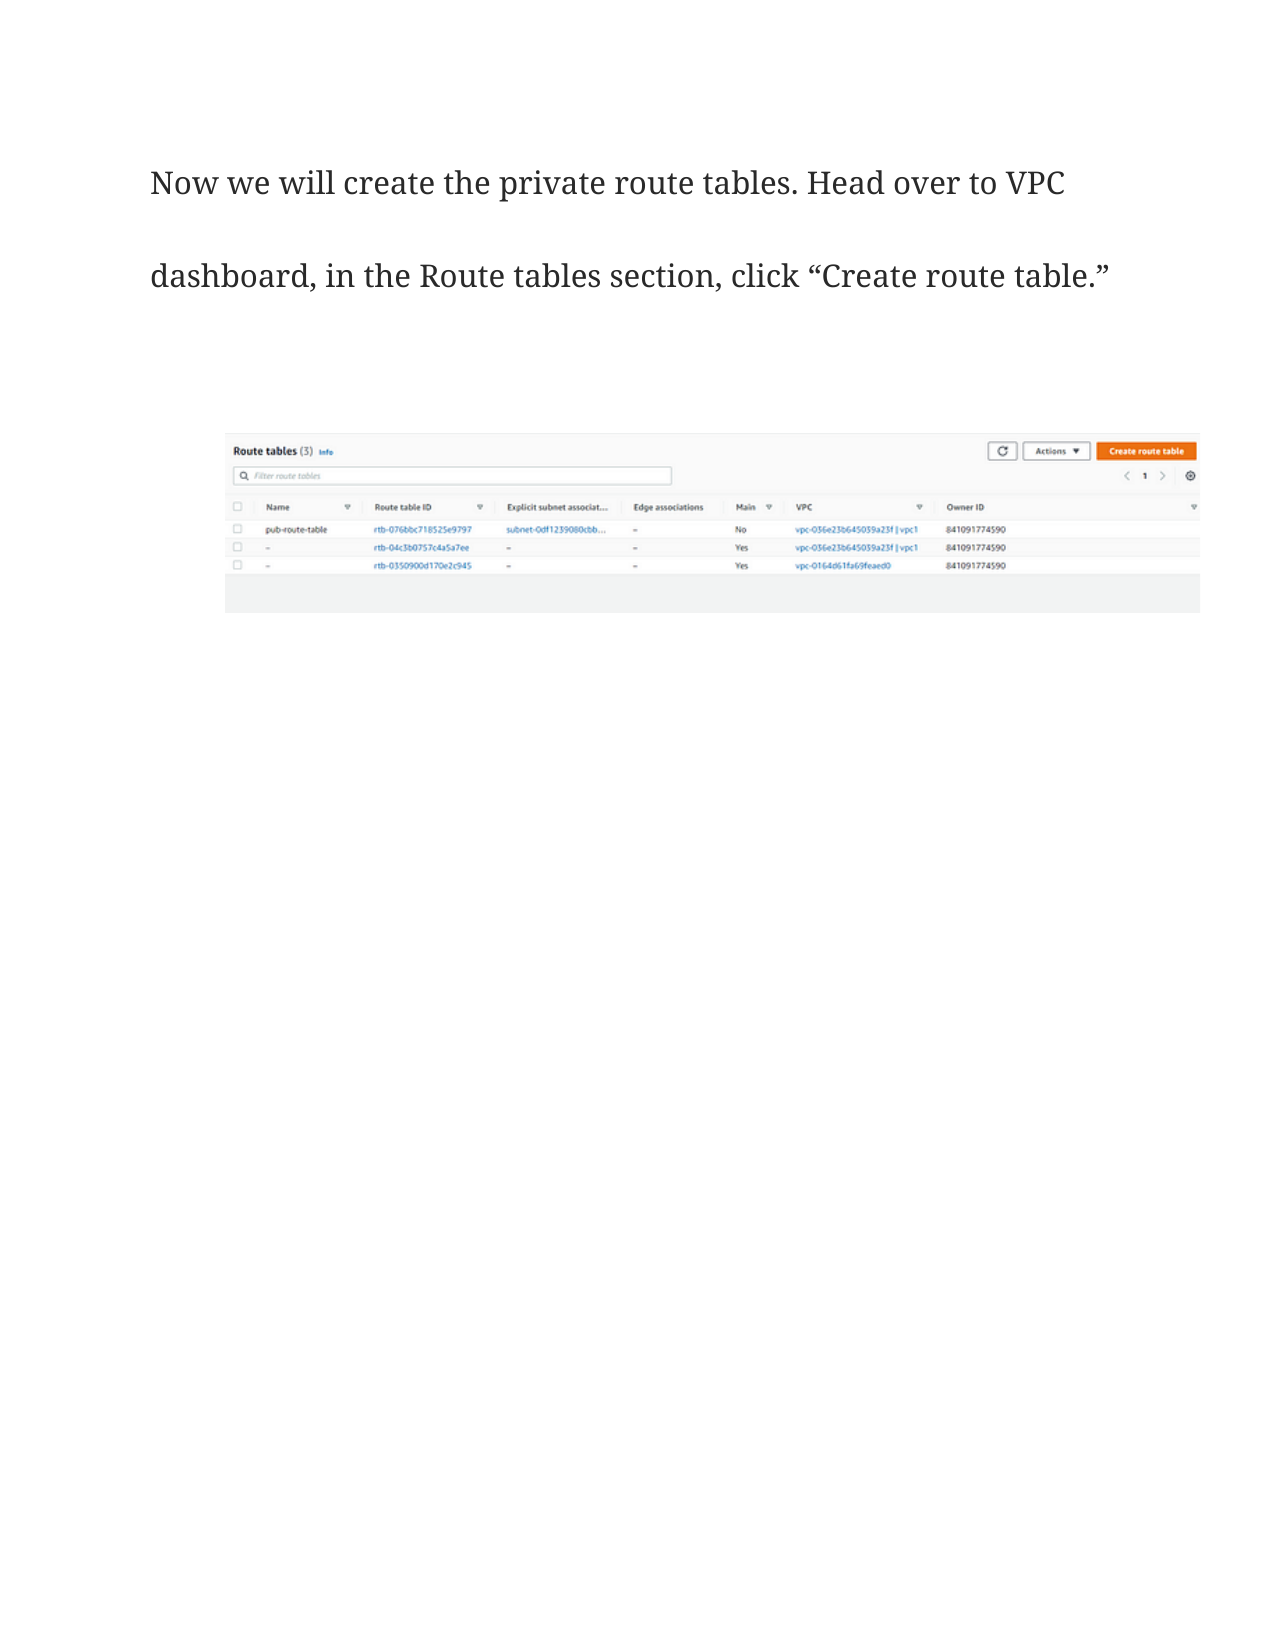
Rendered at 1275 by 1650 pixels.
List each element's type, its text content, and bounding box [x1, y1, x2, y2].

text Now we will create the private route tables. Head over to VPC dashboard, in the Route tables section, click “Create route table.” [150, 161, 1125, 296]
picture [225, 433, 1200, 613]
